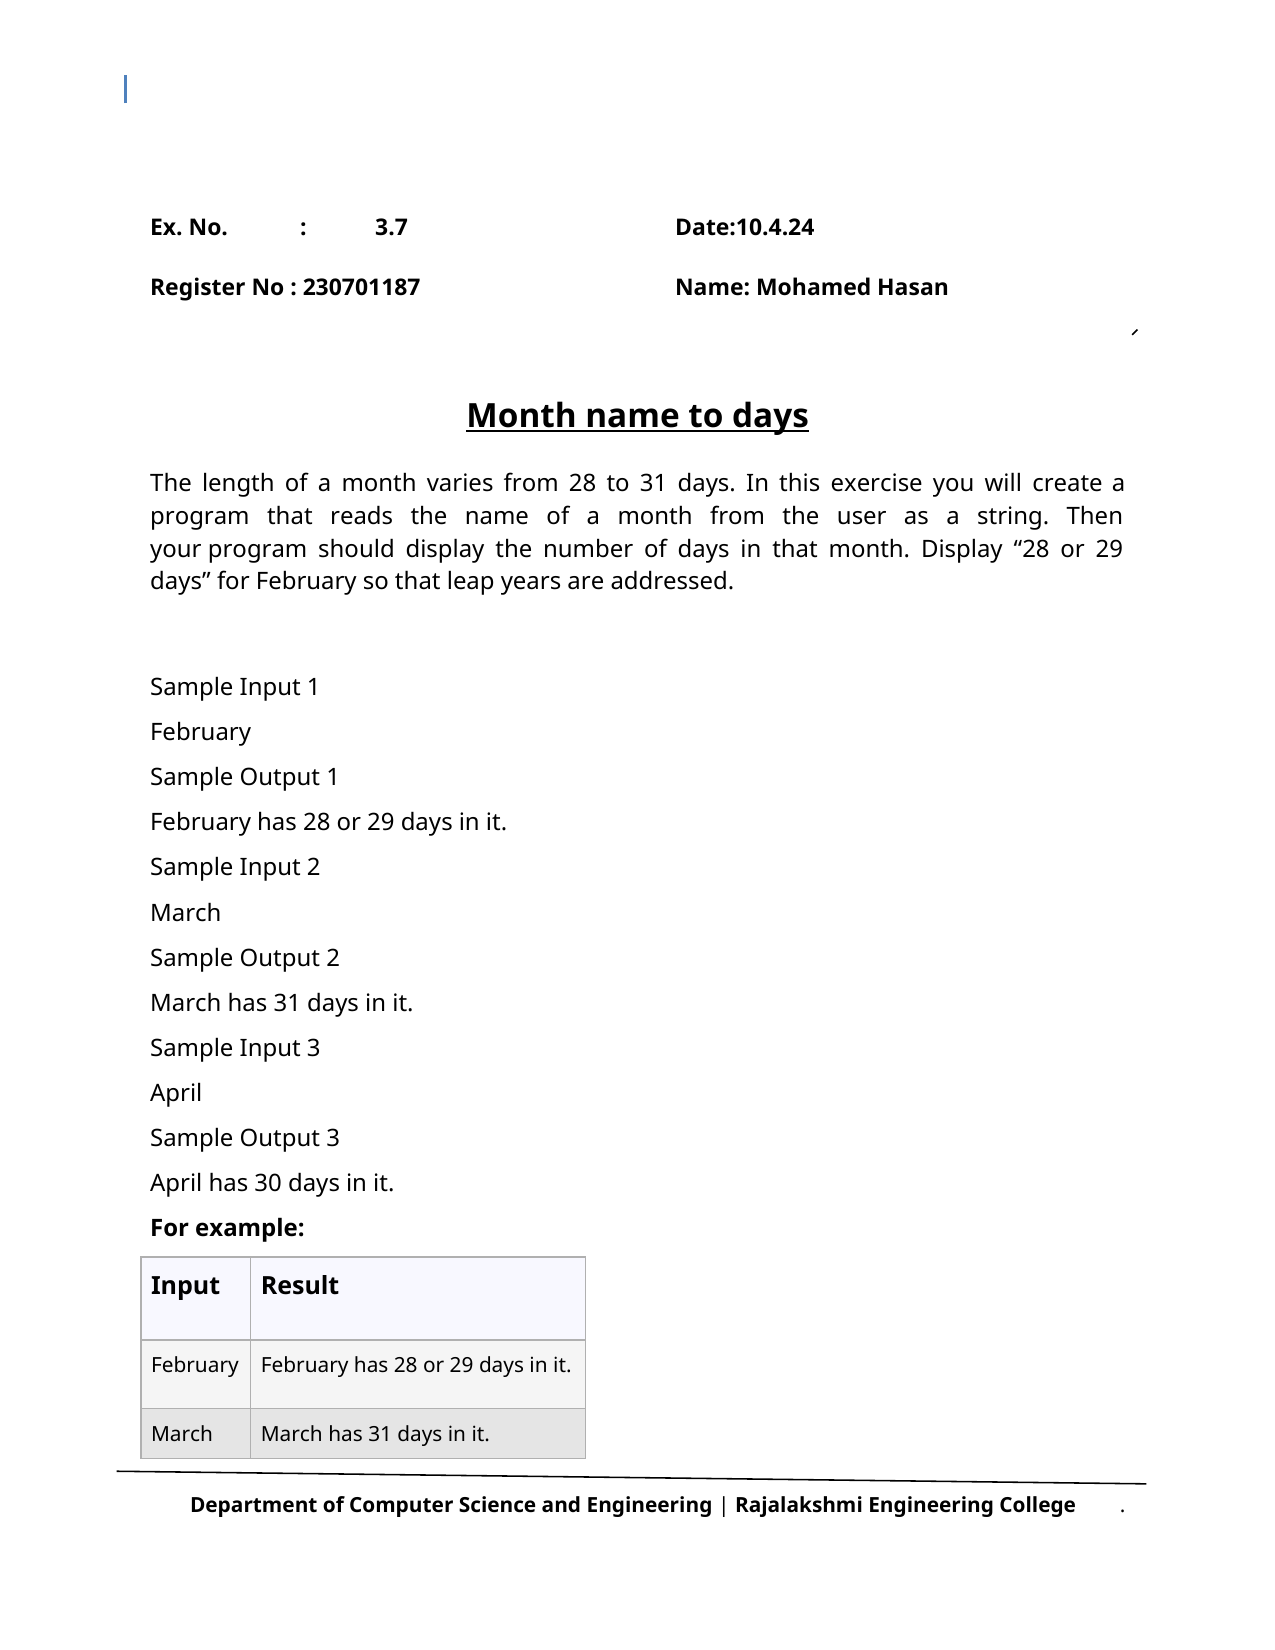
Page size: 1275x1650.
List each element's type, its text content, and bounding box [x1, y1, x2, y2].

text Sample Output 2 [150, 940, 1125, 973]
text Sample Output 1 [150, 760, 1125, 793]
text April [150, 1076, 1125, 1108]
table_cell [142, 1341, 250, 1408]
text February [150, 715, 1125, 747]
text Sample Output 3 [150, 1121, 1125, 1153]
text For example: [150, 1211, 1125, 1244]
text April has 30 days in it. [150, 1166, 1125, 1198]
text Month name to days [150, 392, 1125, 437]
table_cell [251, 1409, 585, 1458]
text Sample Input 3 [150, 1031, 1125, 1063]
text Sample Input 2 [150, 850, 1125, 883]
text Register No : 230701187 Name: Mohamed Hasan [150, 271, 1125, 302]
text The length of a month varies from 28 to 31 days. In this exercise you will create a program that reads the name of a month from the user as a string. Then your program should display the number of days in that month. Display “28 or 29 days” for February so that leap years are addressed. [150, 466, 1125, 597]
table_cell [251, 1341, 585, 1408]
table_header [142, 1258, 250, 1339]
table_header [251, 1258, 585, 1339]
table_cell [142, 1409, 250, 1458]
text March [150, 895, 1125, 928]
text February has 28 or 29 days in it. [150, 805, 1125, 838]
text Sample Input 1 [150, 670, 1125, 702]
text Ex. No. : 3.7 Date:10.4.24 [150, 210, 1125, 242]
text March has 31 days in it. [150, 986, 1125, 1018]
